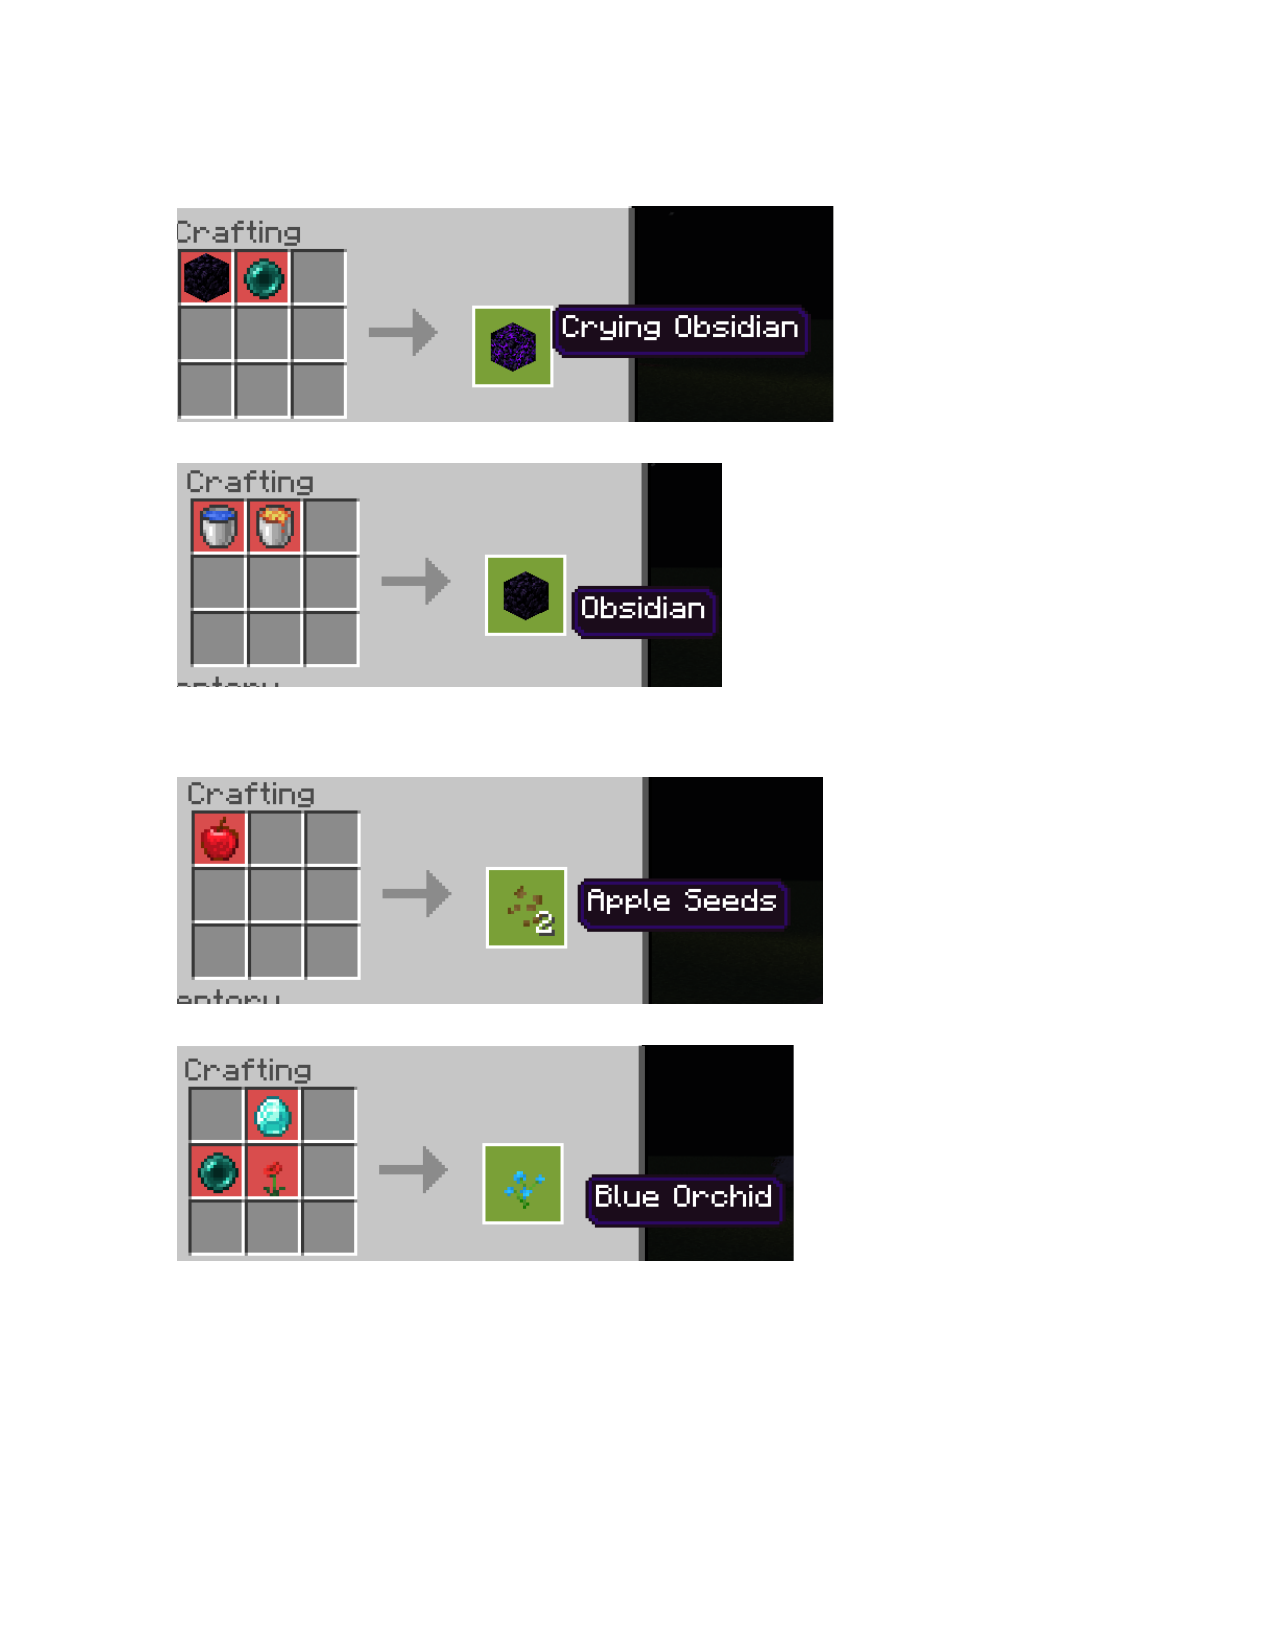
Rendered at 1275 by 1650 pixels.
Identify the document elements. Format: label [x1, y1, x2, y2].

picture [177, 206, 834, 422]
picture [177, 463, 722, 687]
picture [177, 1045, 794, 1261]
picture [177, 777, 823, 1004]
